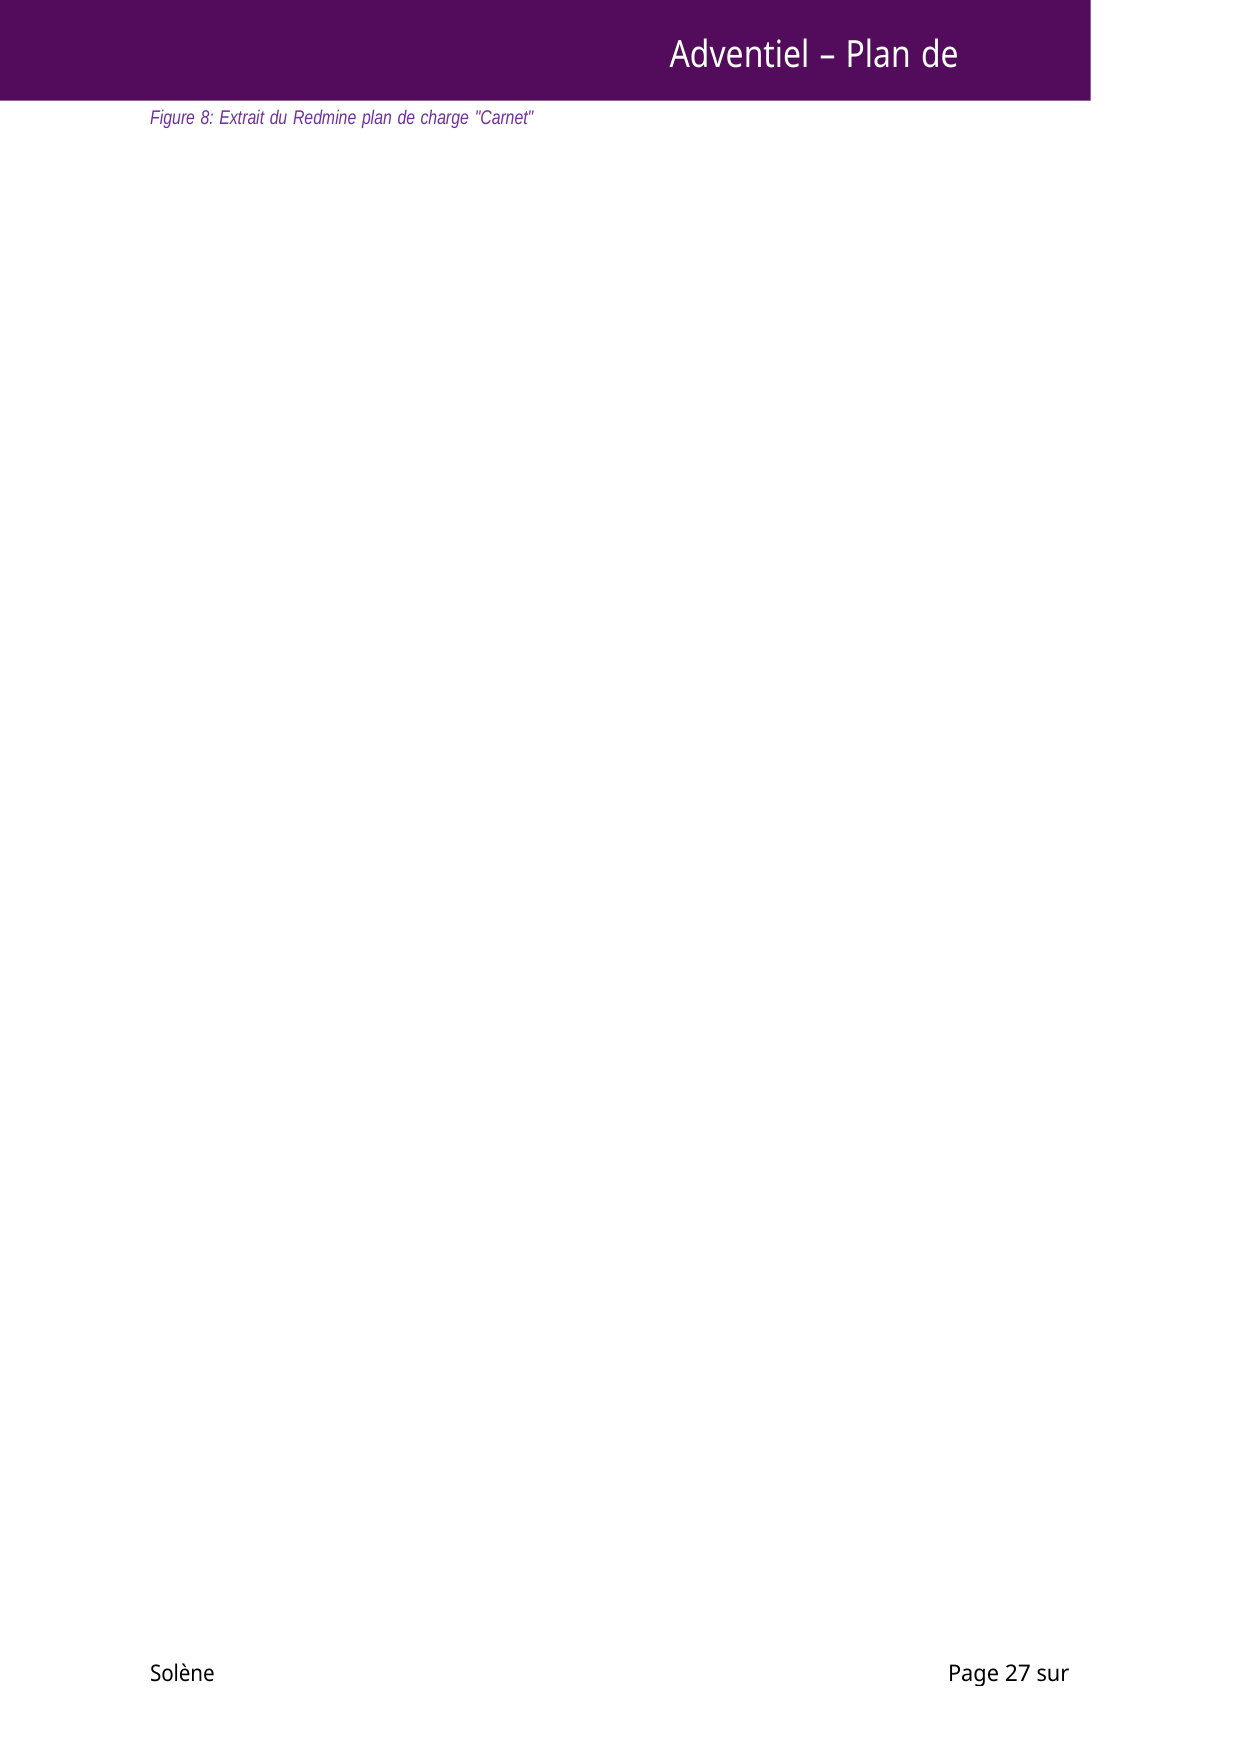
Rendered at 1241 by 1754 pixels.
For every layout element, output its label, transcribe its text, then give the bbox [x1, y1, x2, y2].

text Figure 8: Extrait du Redmine plan de charge "Carnet" [150, 106, 1240, 129]
